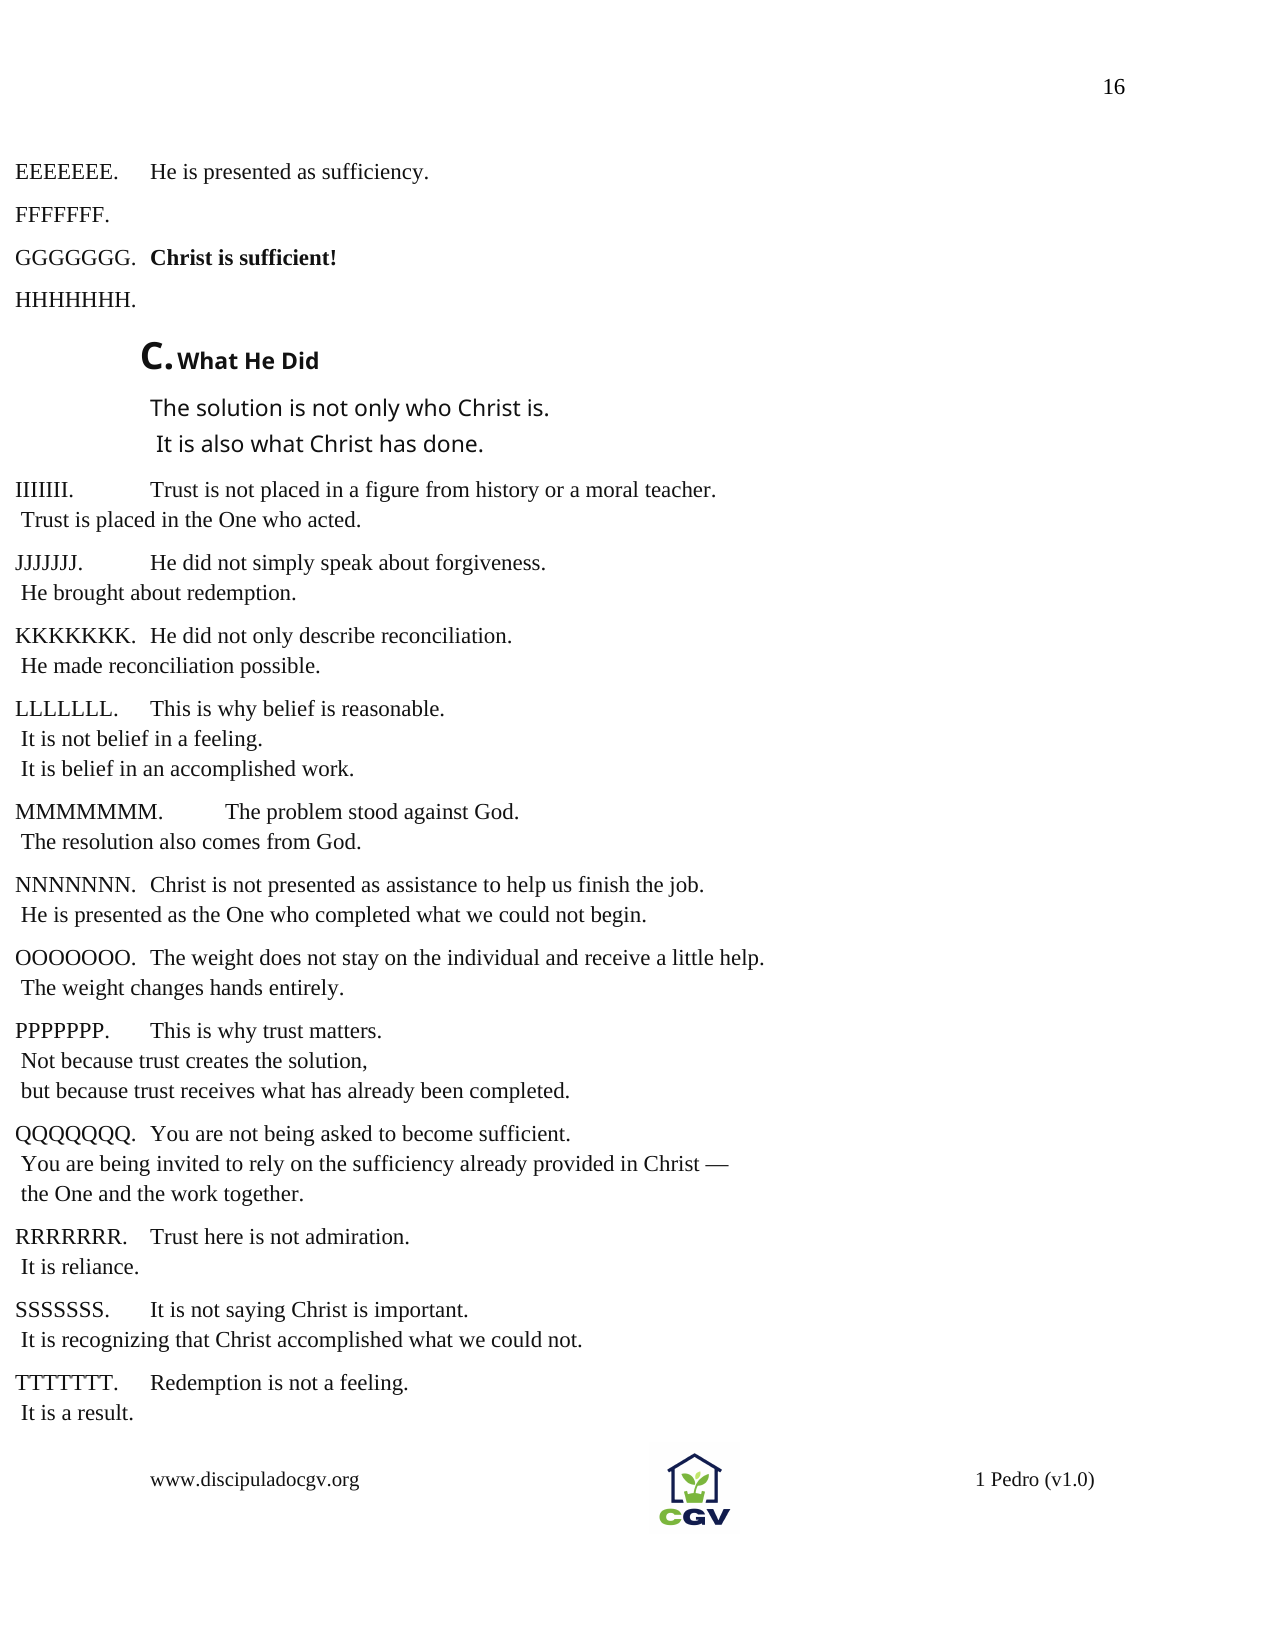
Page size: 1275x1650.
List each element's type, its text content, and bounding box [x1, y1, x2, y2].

text The solution is not only who Christ is. It is also what Christ has done. [150, 392, 1125, 459]
text The weight does not stay on the individual and receive a little help. The weight changes hands entirely. [15, 944, 1125, 1000]
picture [648, 1442, 741, 1534]
text He did not only describe reconciliation. He made reconciliation possible. [15, 622, 1125, 678]
text It is not saying Christ is important. It is recognizing that Christ accomplished what we could not. [15, 1296, 1125, 1352]
text This is why belief is reasonable. It is not belief in a feeling. It is belief in an accomplished work. [15, 695, 1125, 782]
text Christ is sufficient! [15, 243, 1125, 270]
text Trust here is not admiration. It is reliance. [15, 1223, 1125, 1279]
subtitle What He Did [139, 329, 1125, 380]
text This is why trust matters. Not because trust creates the solution, but because trust receives what has already been completed. [15, 1017, 1125, 1103]
text Christ is not presented as assistance to help us finish the job. He is presented as the One who completed what we could not begin. [15, 871, 1125, 927]
text The problem stood against God. The resolution also comes from God. [15, 798, 1125, 854]
text Redemption is not a feeling. It is a result. [15, 1369, 1125, 1425]
text He is presented as sufficiency. [15, 158, 1125, 184]
text You are not being asked to become sufficient. You are being invited to rely on the sufficiency already provided in Christ — the One and the work together. [15, 1120, 1125, 1207]
text Trust is not placed in a figure from history or a moral teacher. Trust is placed in the One who acted. [15, 476, 1125, 533]
text He did not simply speak about forgiveness. He brought about redemption. [15, 549, 1125, 606]
